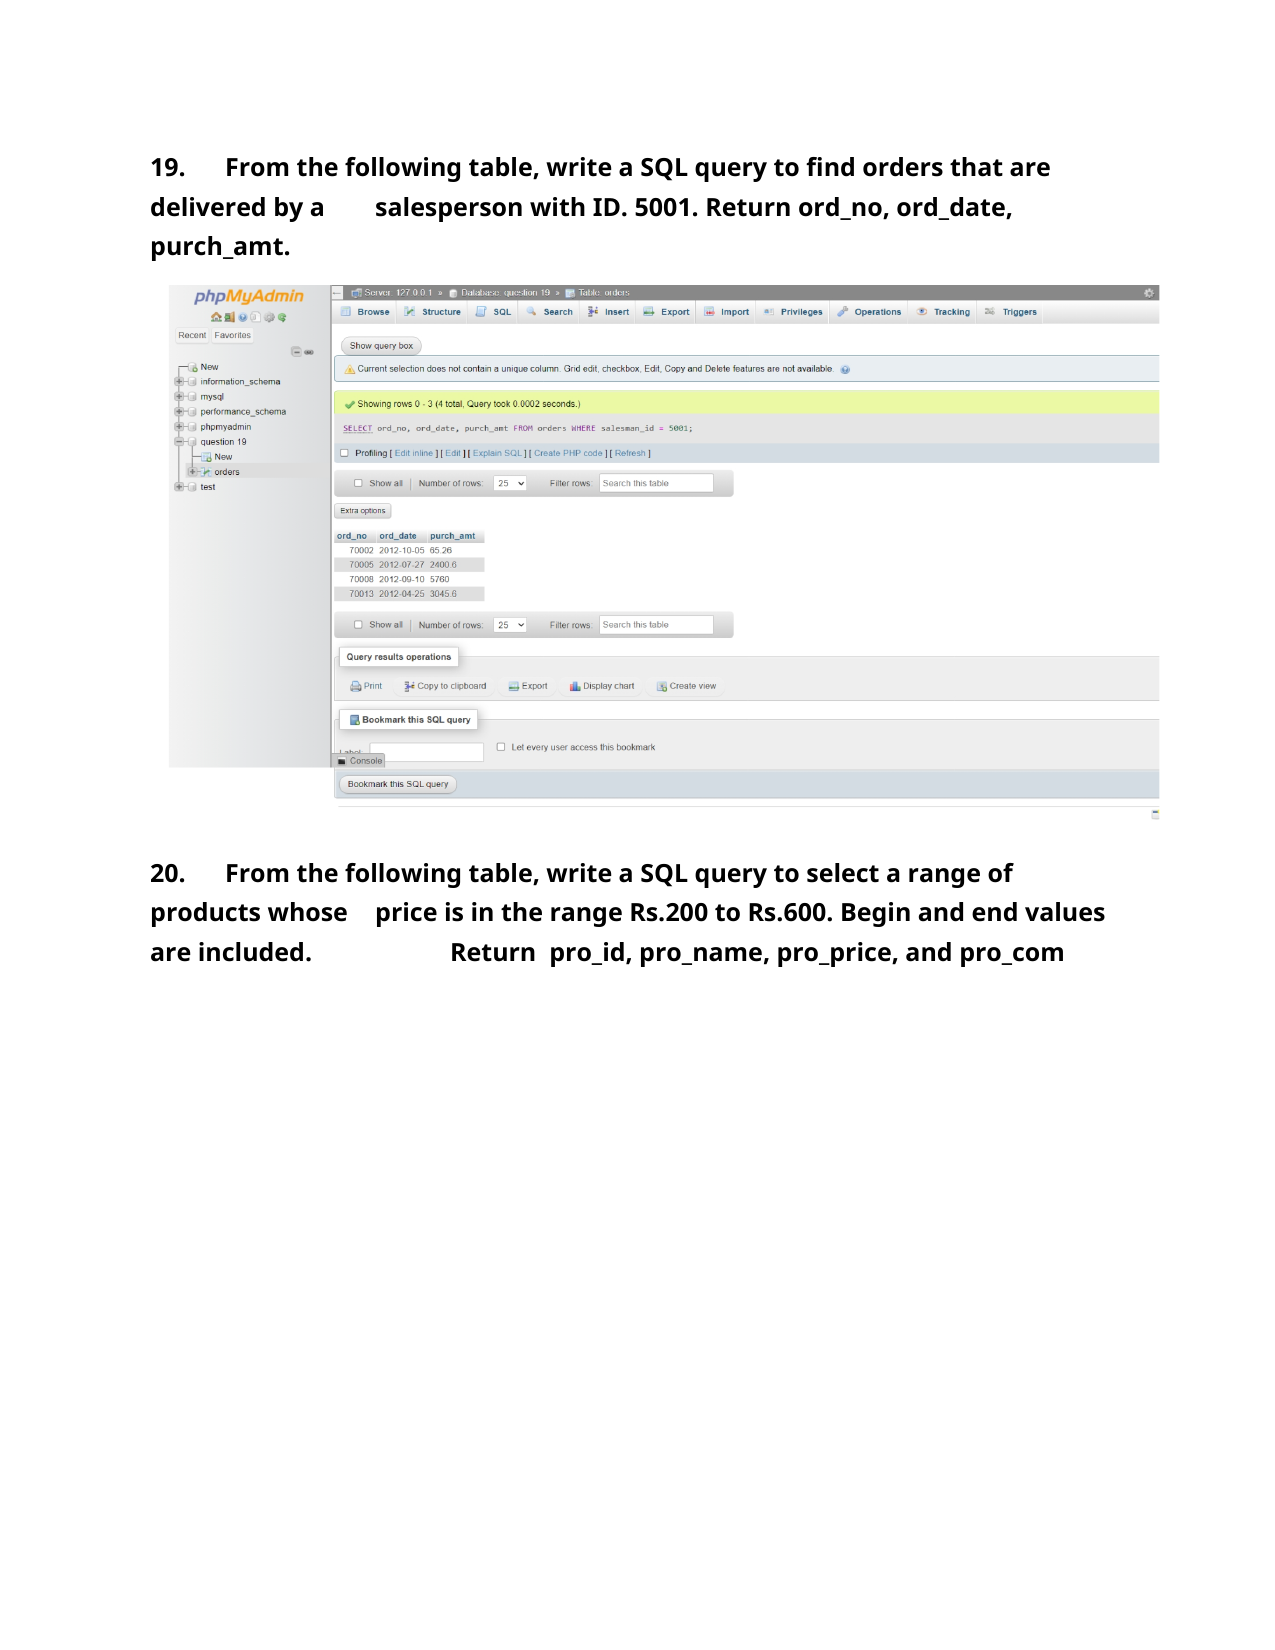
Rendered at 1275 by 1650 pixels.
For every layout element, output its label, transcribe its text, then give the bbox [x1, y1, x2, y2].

text 19. From the following table, write a SQL query to find orders that are delivered by a salesperson with ID. 5001. Return ord_no, ord_date, purch_amt. [150, 150, 1125, 263]
text 20. From the following table, write a SQL query to select a range of products whose price is in the range Rs.200 to Rs.600. Begin and end values are included. Return pro_id, pro_name, pro_price, and pro_com [150, 856, 1125, 969]
